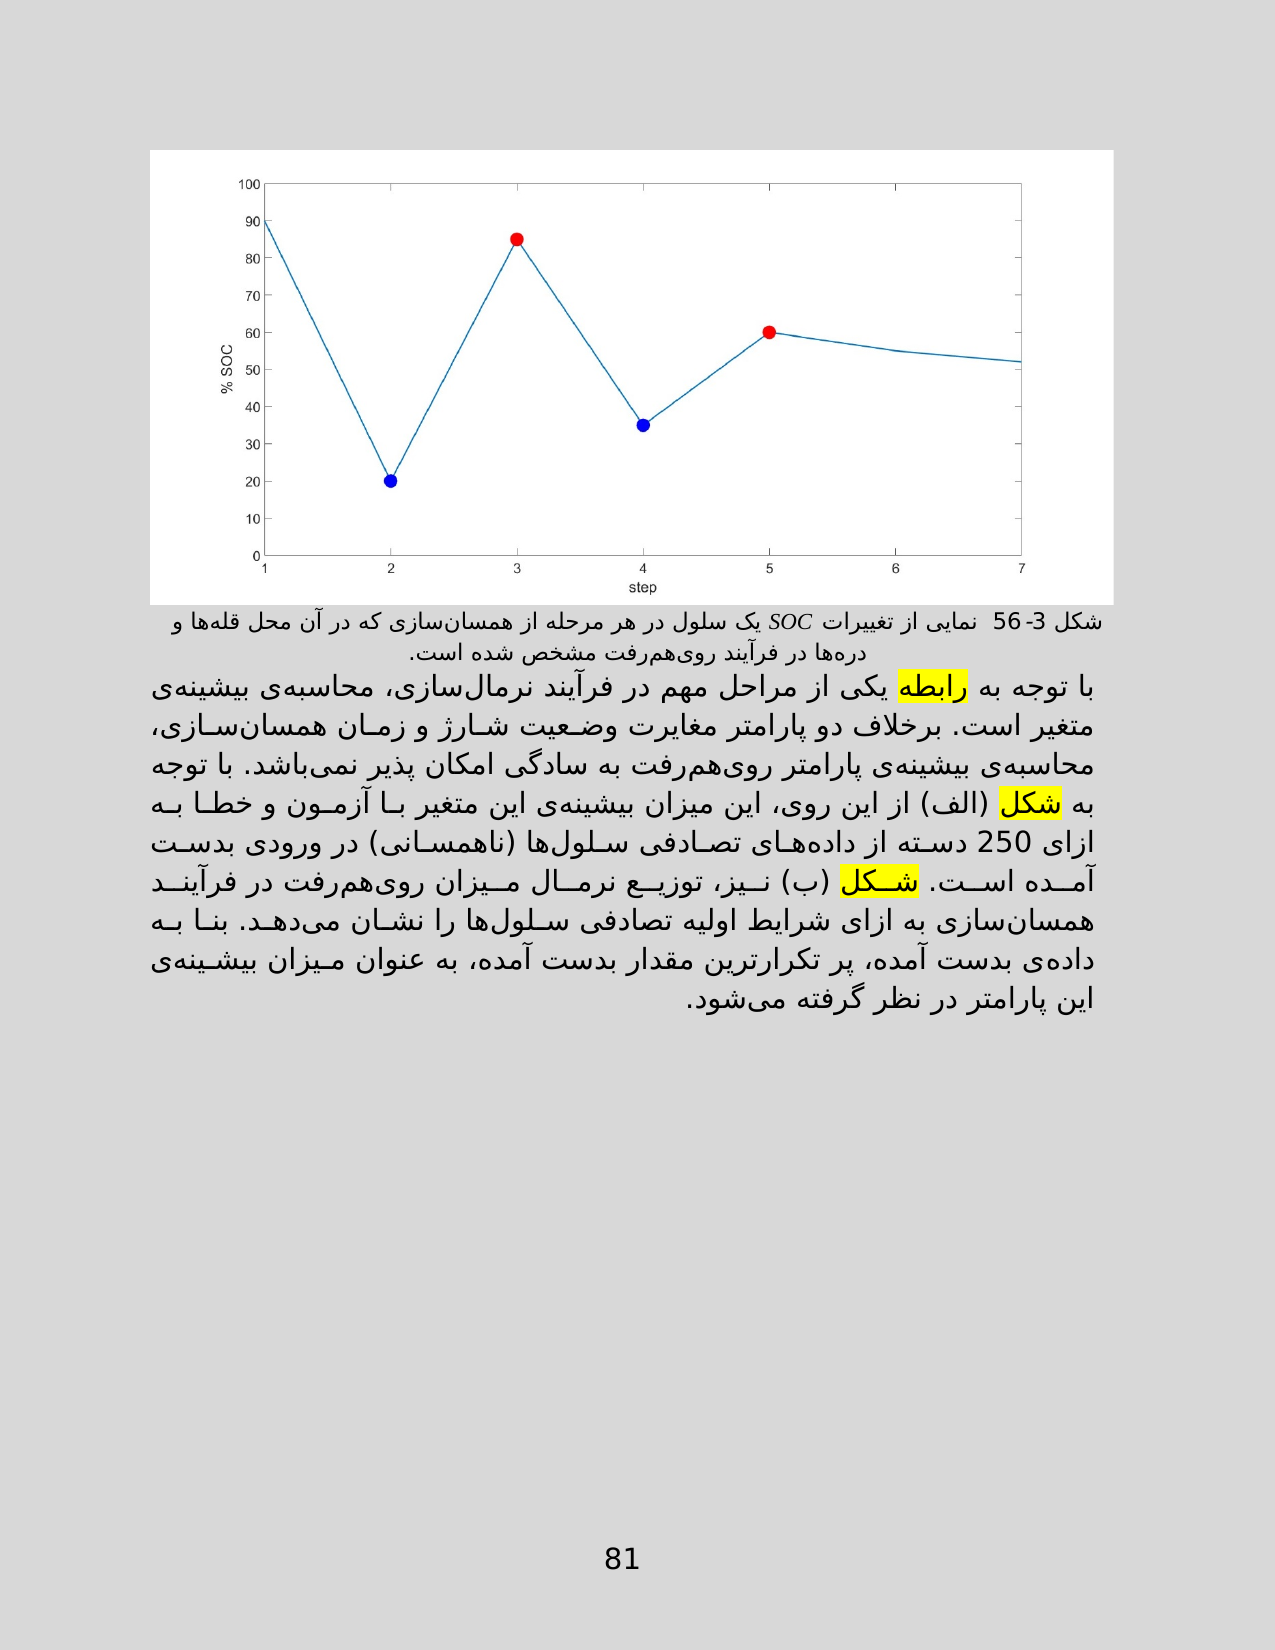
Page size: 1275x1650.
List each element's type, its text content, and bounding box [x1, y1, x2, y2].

text با توجه به رابطه یکی از مراحل مهم در فرآیند نرمال‌سازی، محاسبه‌ی بیشینه‌ی متغیر است. برخلاف دو پارامتر مغایرت وضعیت شارژ و زمان همسان‌سازی، محاسبه‌ی بیشینه‌ی پارامتر روی‌هم‌رفت به سادگی امکان پذیر نمی‌باشد. با توجه به شکل (الف) از این روی، این میزان بیشینه‌ی این متغیر با آزمون و خطا به ازای 250 دسته از داده‌های تصادفی سلول‌ها (ناهمسانی) در ورودی بدست آمده است. شکل (ب) نیز، توزیع نرمال میزان روی‌هم‌رفت در فرآیند همسان‌سازی به ازای شرایط اولیه تصادفی سلول‌ها را نشان می‌دهد. بنا به داده‌ی بدست آمده، پر تکرارترین مقدار بدست آمده، به عنوان میزان بیشینه‌ی این پارامتر در نظر گرفته می‌شود. [150, 669, 1095, 1015]
picture [150, 150, 1114, 605]
table_header [150, 150, 1125, 608]
